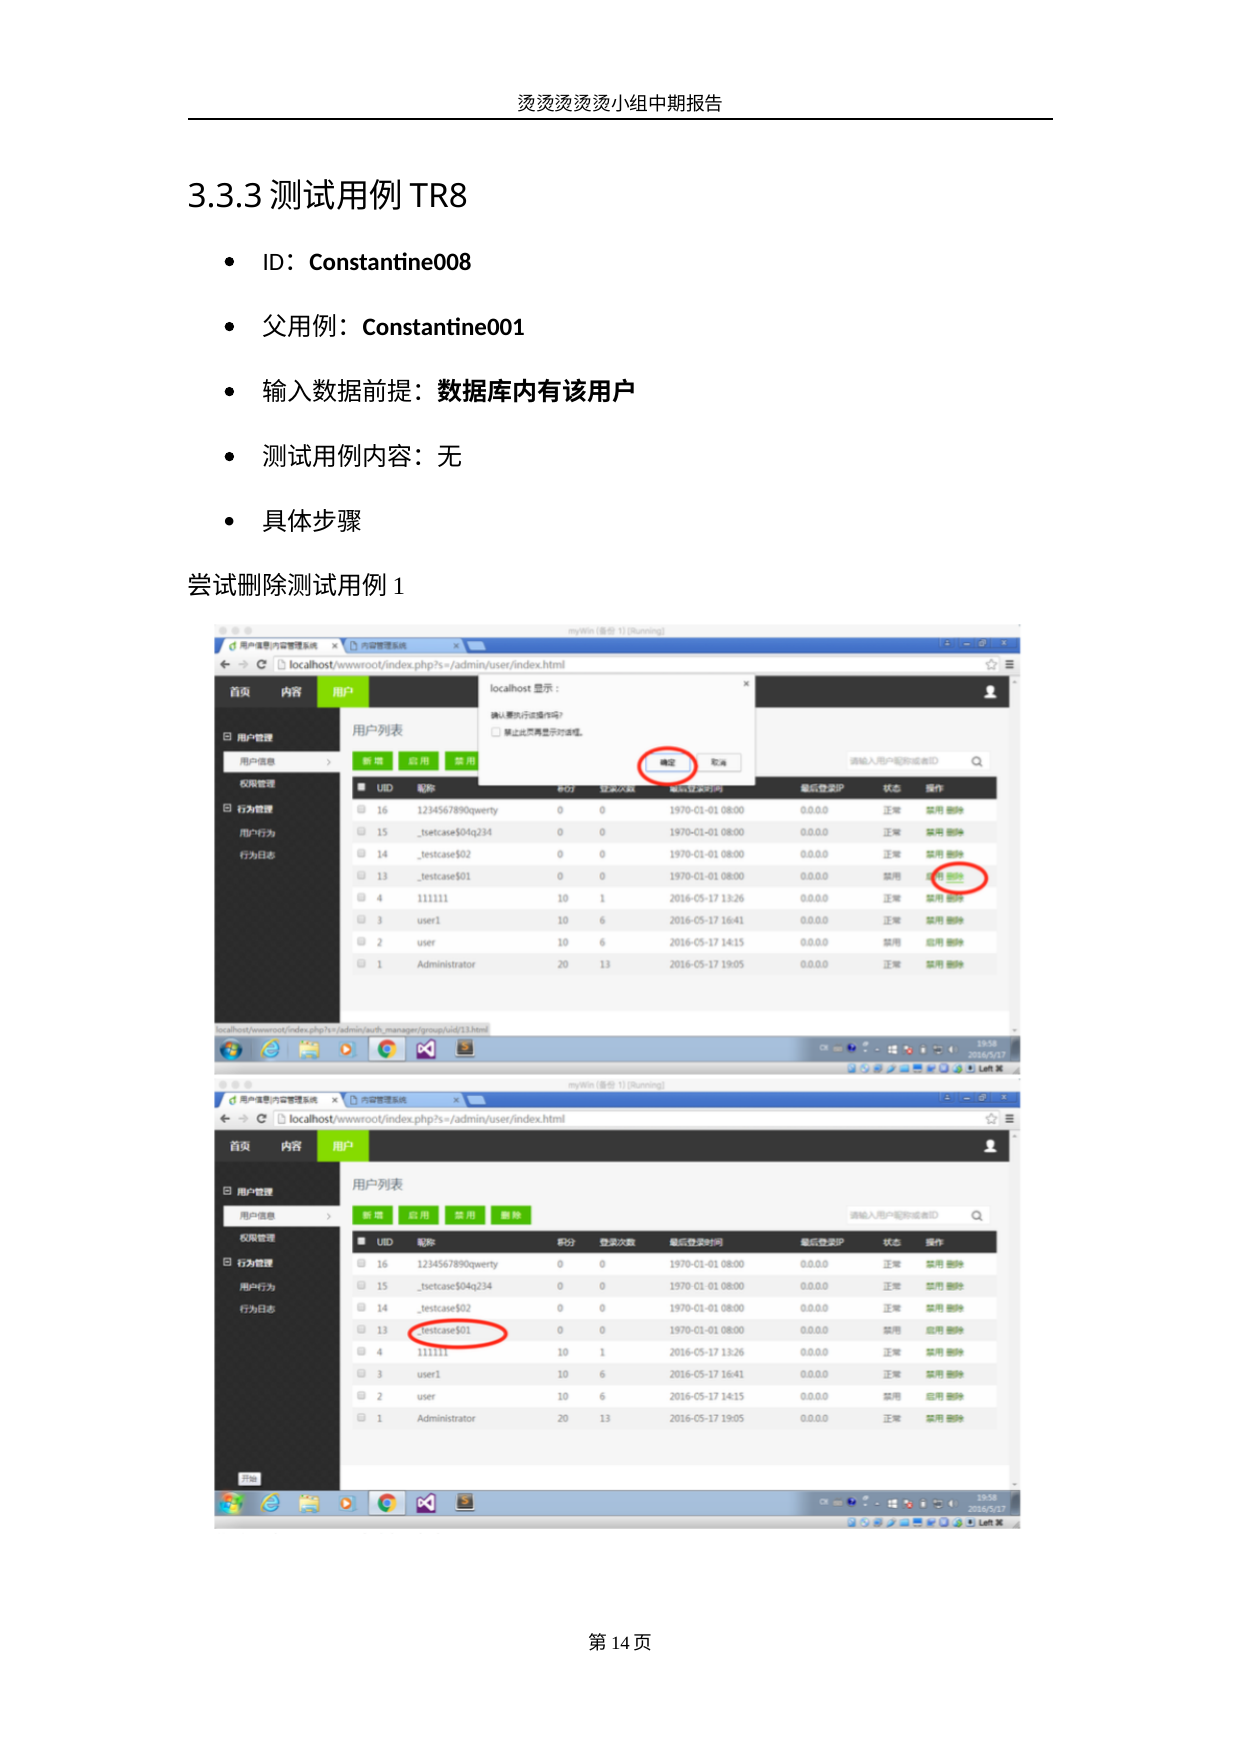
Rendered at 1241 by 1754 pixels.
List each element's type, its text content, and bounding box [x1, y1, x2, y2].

list 具体步骤 [225, 487, 1053, 552]
picture [204, 617, 1036, 1534]
list 父用例：Constantine001 [225, 292, 1053, 357]
list 输入数据前提：数据库内有该用户 [225, 357, 1053, 422]
text 尝试删除测试用例1 [187, 552, 1053, 617]
list 测试用例内容：无 [225, 422, 1053, 487]
list ID：Constantine008 [225, 227, 1053, 292]
subtitle 3.3.3测试用例TR8 [187, 162, 1053, 227]
